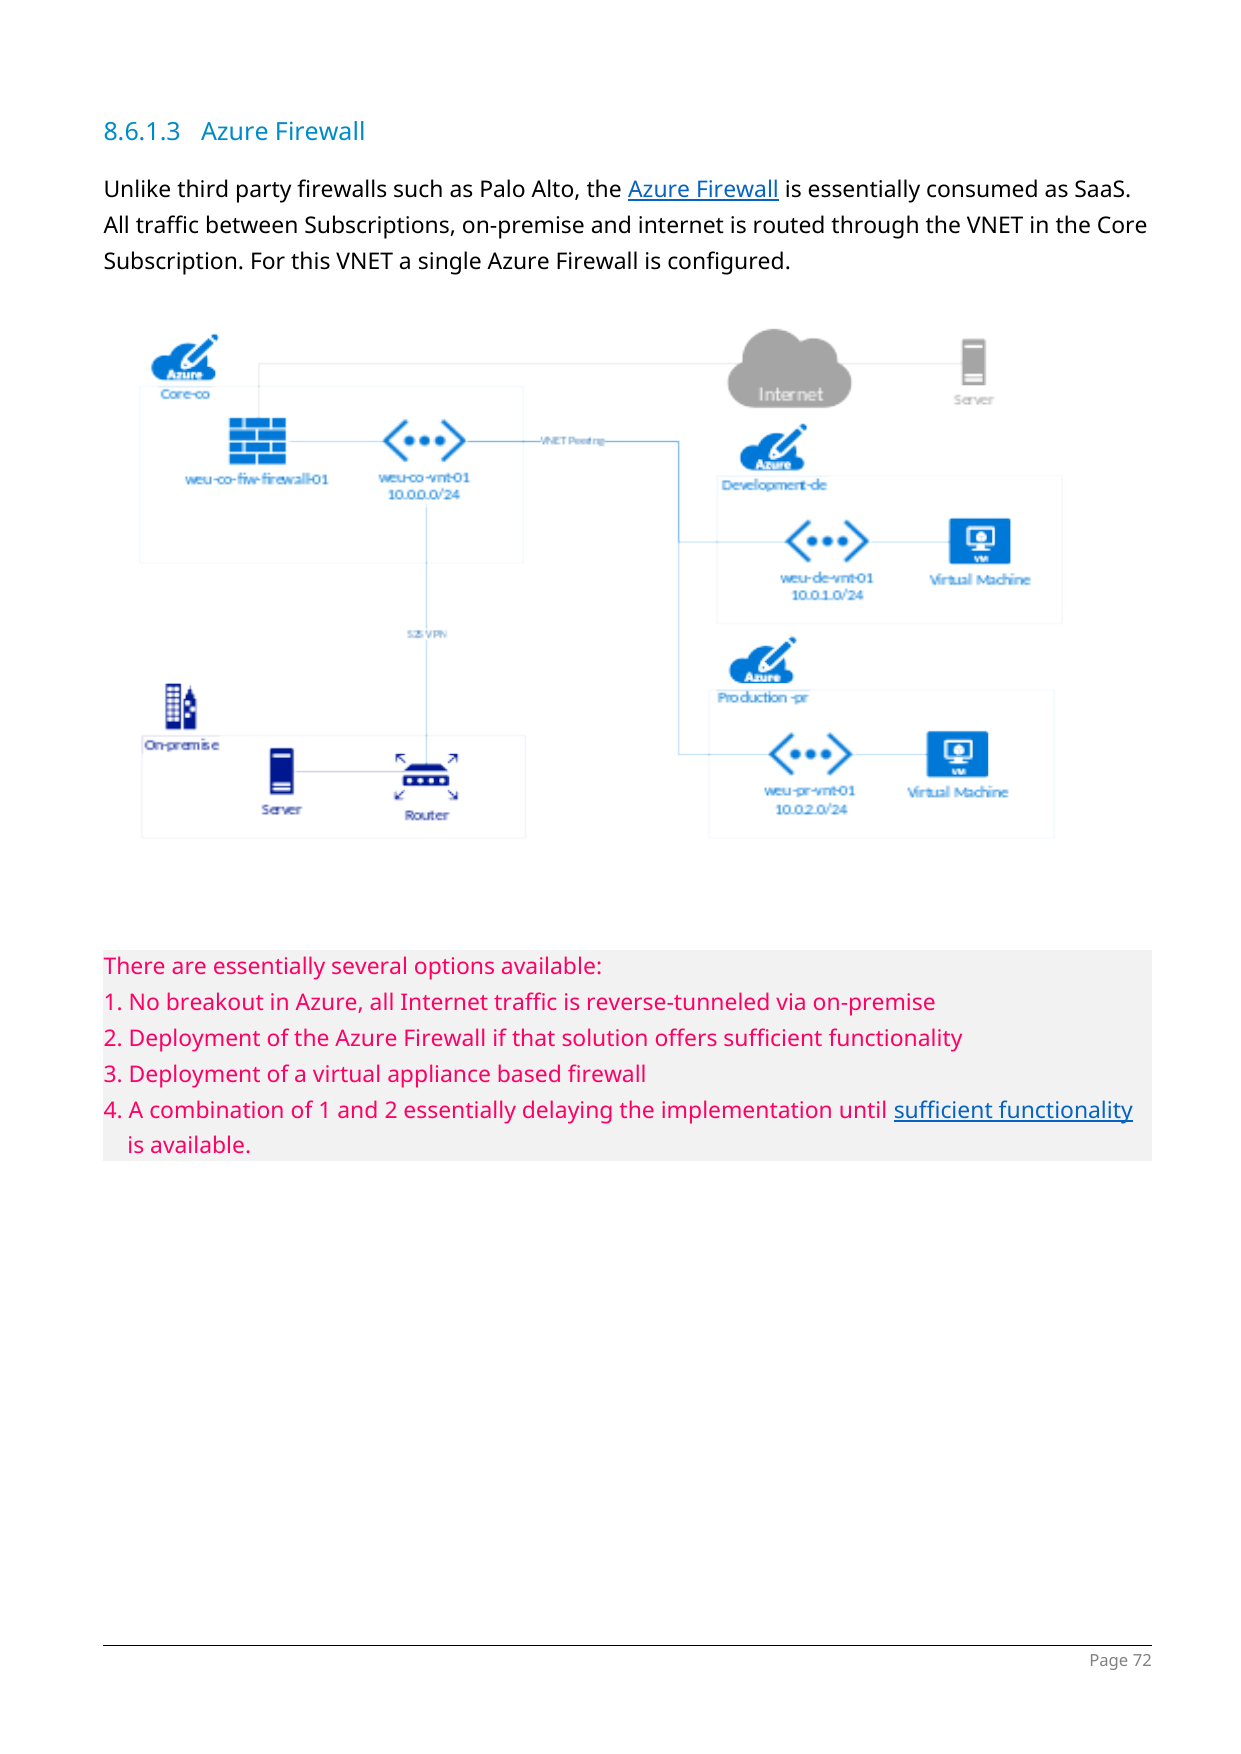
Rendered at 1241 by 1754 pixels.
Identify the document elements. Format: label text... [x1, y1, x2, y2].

text There are essentially several options available: 1. No breakout in Azure, all Internet traffic is reverse-tunneled via on-premise 2. Deployment of the Azure Firewall if that solution offers sufficient functionality 3. Deployment of a virtual appliance based firewall 4. A combination of 1 and 2 essentially delaying the implementation until sufficient functionality is available. [103, 950, 1152, 1161]
subtitle Azure Firewall [103, 114, 1152, 148]
text Unlike third party firewalls such as Palo Alto, the Azure Firewall is essentially consumed as SaaS. All traffic between Subscriptions, on-premise and internet is routed through the VNET in the Core Subscription. For this VNET a single Azure Firewall is configured. [103, 173, 1152, 276]
